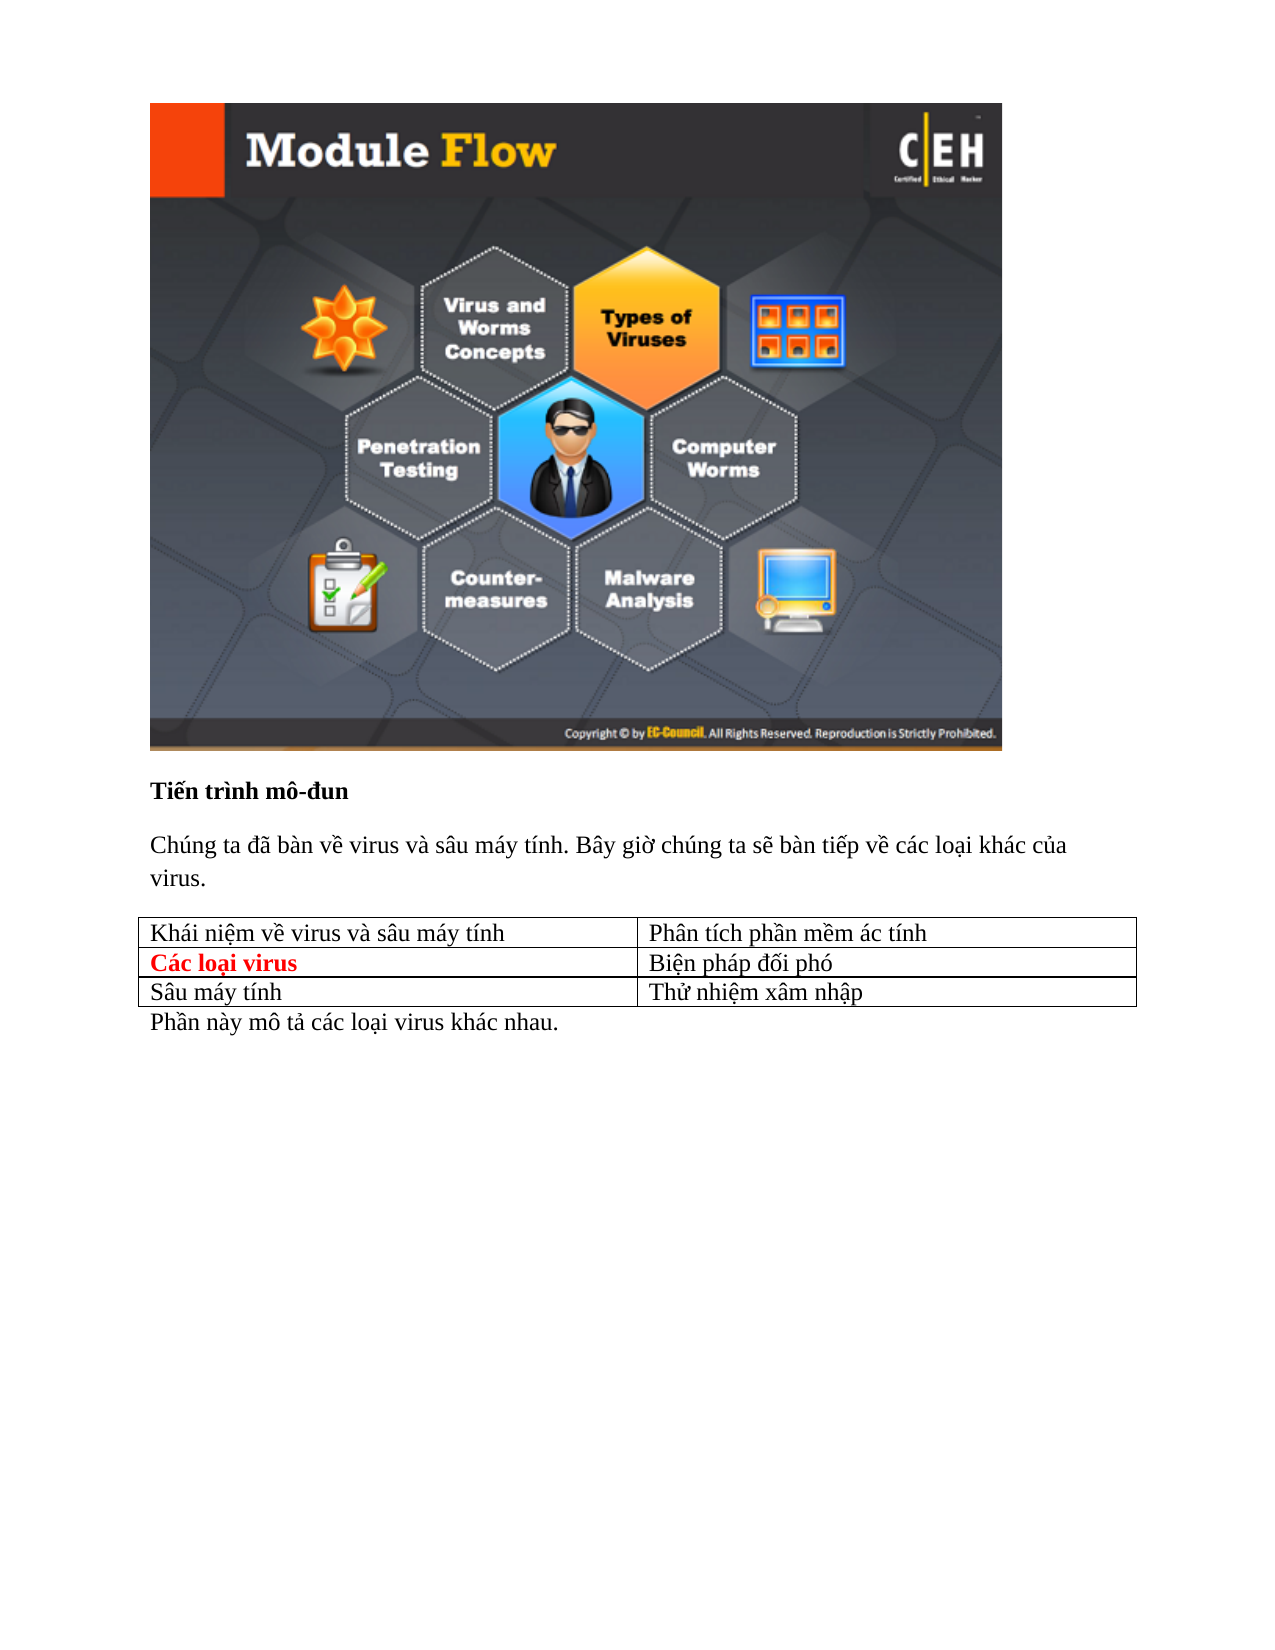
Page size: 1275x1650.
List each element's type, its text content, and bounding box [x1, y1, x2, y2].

table_cell Các loại virus [139, 948, 637, 976]
table_cell Biện pháp đối phó [638, 948, 1136, 976]
table_header Phân tích phần mềm ác tính [638, 918, 1136, 947]
text Phần này mô tả các loại virus khác nhau. [150, 1007, 1125, 1036]
table_cell Sâu máy tính [139, 978, 637, 1006]
table_cell Thử nhiệm xâm nhập [638, 978, 1136, 1006]
text Tiến trình mô-đun [150, 776, 1125, 805]
table_header Khái niệm về virus và sâu máy tính [139, 918, 637, 947]
picture [150, 103, 1003, 751]
text Chúng ta đã bàn về virus và sâu máy tính. Bây giờ chúng ta sẽ bàn tiếp về các loại khác của virus. [150, 830, 1125, 892]
